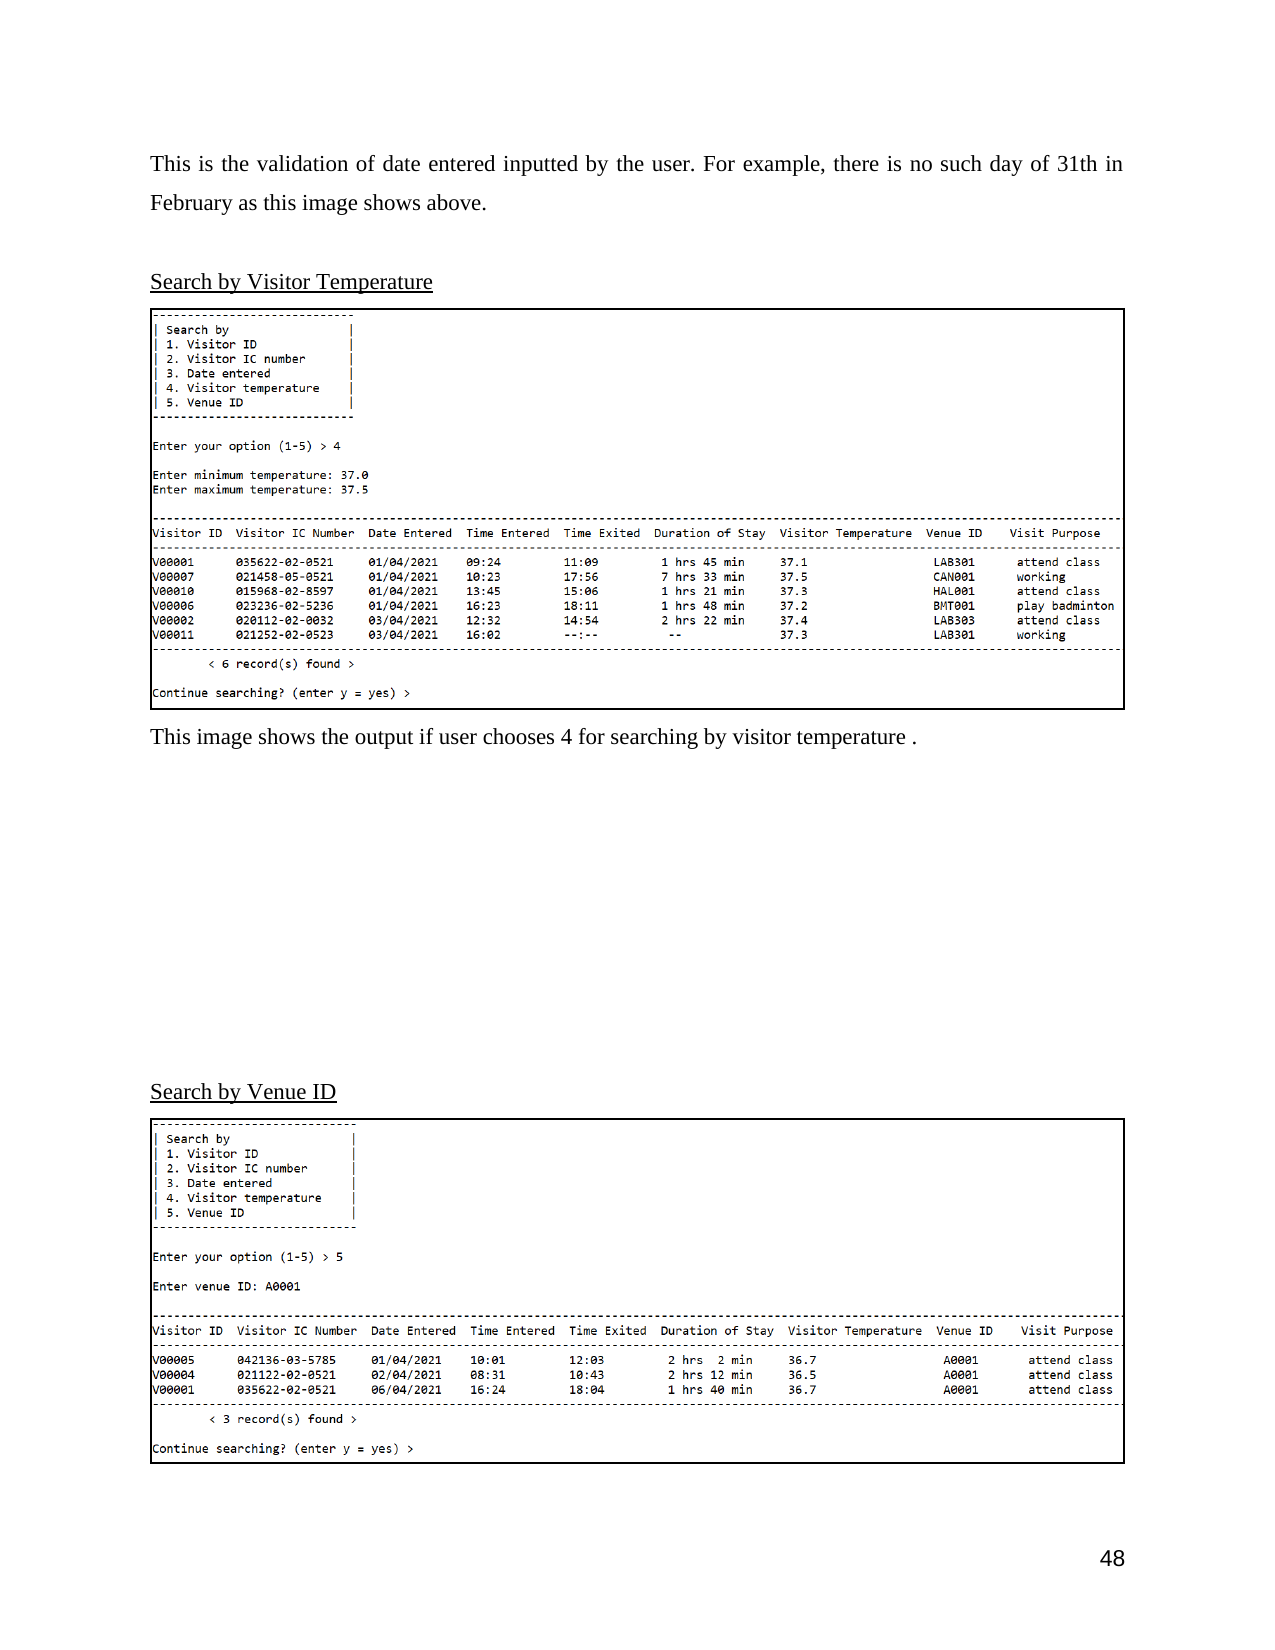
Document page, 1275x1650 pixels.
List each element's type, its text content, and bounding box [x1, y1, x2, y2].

picture [152, 310, 1123, 708]
text Search by Visitor Temperature [150, 268, 1125, 295]
text This image shows the output if user chooses 4 for searching by visitor temperature . [150, 723, 1125, 749]
picture [152, 1120, 1123, 1462]
text Search by Venue ID [150, 1078, 1125, 1105]
text This is the validation of date entered inputted by the user. For example, there is no such day of 31th in February as this image shows above. [150, 150, 1125, 216]
